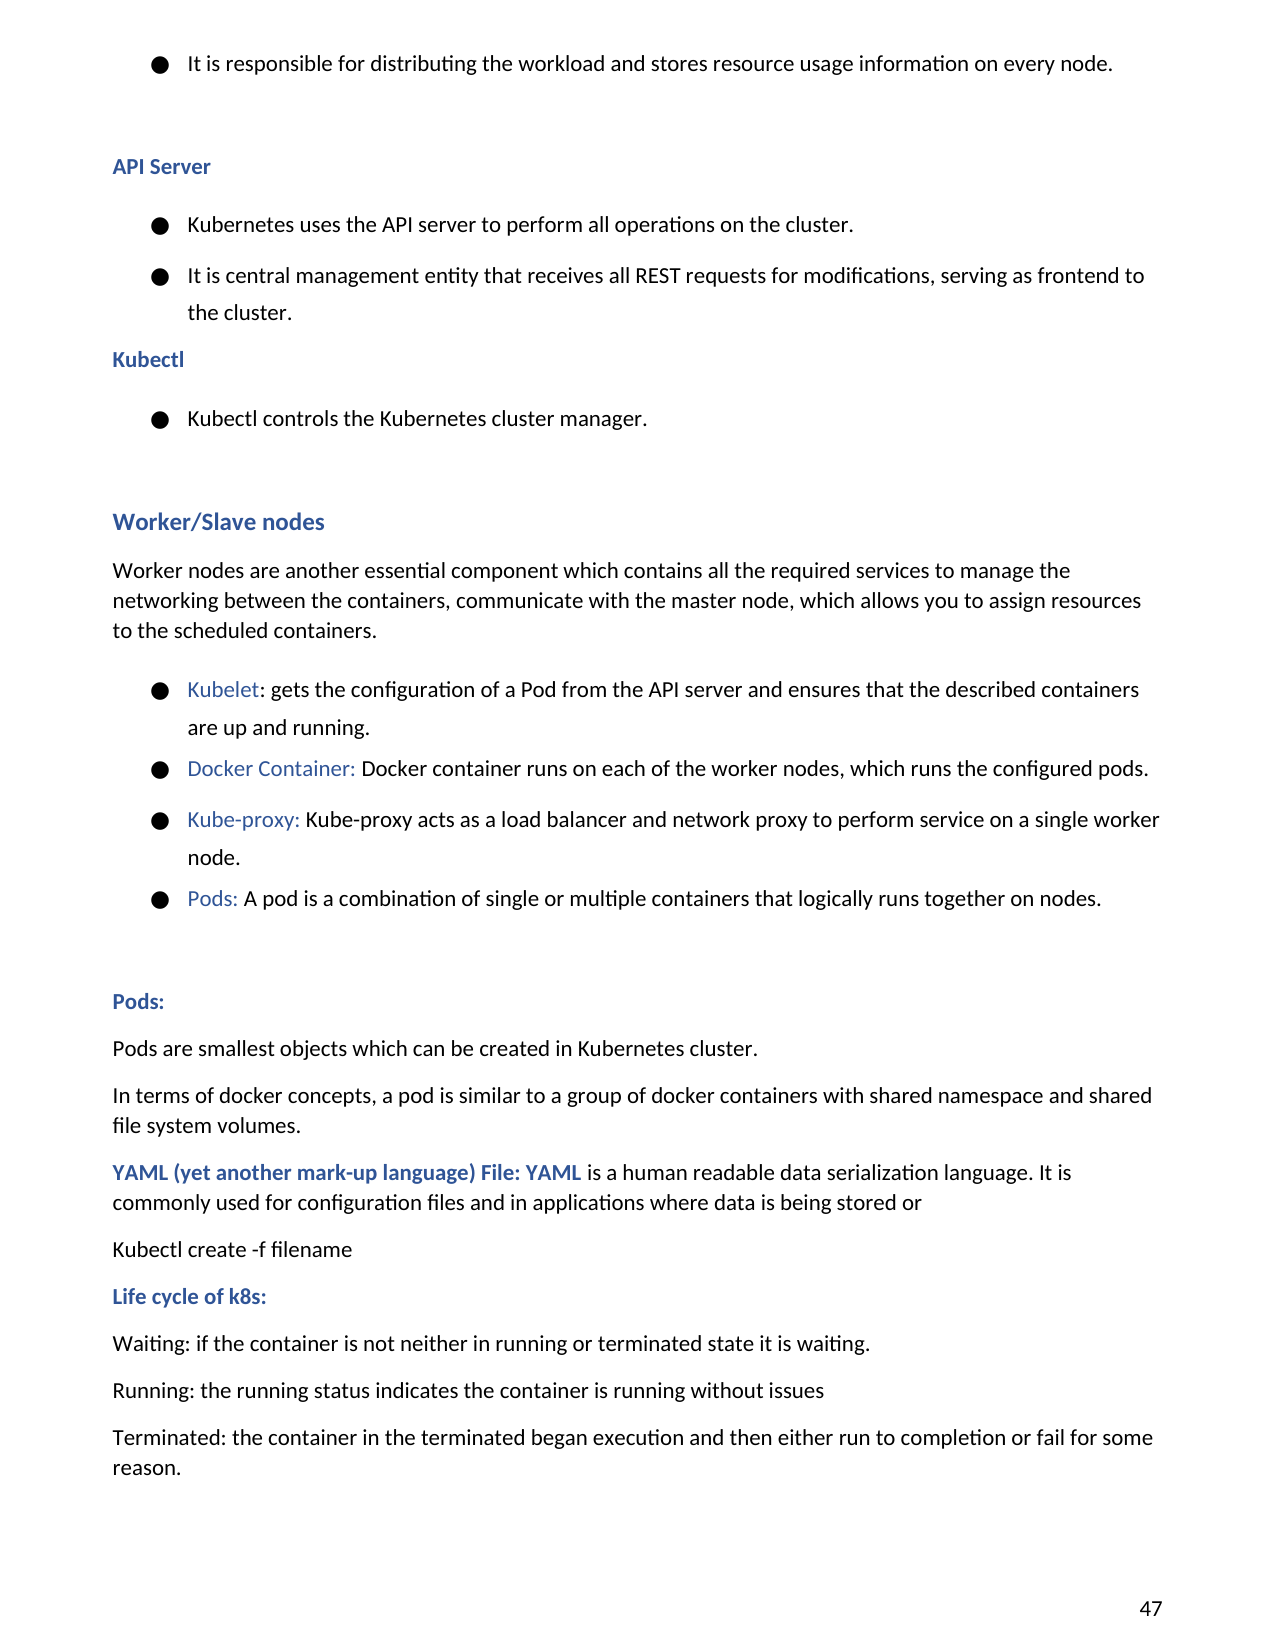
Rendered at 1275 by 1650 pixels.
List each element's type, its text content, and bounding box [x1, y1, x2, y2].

list Kubectl controls the Kubernetes cluster manager. [150, 392, 1162, 439]
list It is central management entity that receives all REST requests for modifications, serving as frontend to the cluster. [150, 249, 1162, 327]
text Life cycle of k8s: [112, 1282, 1162, 1310]
list Pods: A pod is a combination of single or multiple containers that logically runs together on nodes. [150, 873, 1162, 920]
text Waiting: if the container is not neither in running or terminated state it is waiting. [112, 1329, 1162, 1357]
text In terms of docker concepts, a pod is similar to a group of docker containers with shared namespace and shared file system volumes. [112, 1081, 1162, 1139]
text Worker nodes are another essential component which contains all the required services to manage the networking between the containers, communicate with the master node, which allows you to assign resources to the scheduled containers. [112, 556, 1162, 644]
text Kubectl [112, 345, 1162, 373]
text API Server [112, 152, 1162, 180]
text Running: the running status indicates the container is running without issues [112, 1376, 1162, 1404]
list It is responsible for distributing the workload and stores resource usage information on every node. [150, 37, 1162, 84]
text YAML (yet another mark-up language) File: YAML is a human readable data serialization language. It is commonly used for configuration files and in applications where data is being stored or [112, 1158, 1162, 1216]
list Kubernetes uses the API server to perform all operations on the cluster. [150, 199, 1162, 246]
text Pods are smallest objects which can be created in Kubernetes cluster. [112, 1034, 1162, 1062]
text Pods: [112, 987, 1162, 1015]
text Worker/Slave nodes [112, 507, 1162, 537]
text Kubectl create -f filename [112, 1235, 1162, 1263]
list Kube-proxy: Kube-proxy acts as a load balancer and network proxy to perform service on a single worker node. [150, 793, 1162, 871]
list Docker Container: Docker container runs on each of the worker nodes, which runs the configured pods. [150, 743, 1162, 790]
list Kubelet: gets the configuration of a Pod from the API server and ensures that the described containers are up and running. [150, 663, 1162, 741]
text Terminated: the container in the terminated began execution and then either run to completion or fail for some reason. [112, 1423, 1162, 1481]
